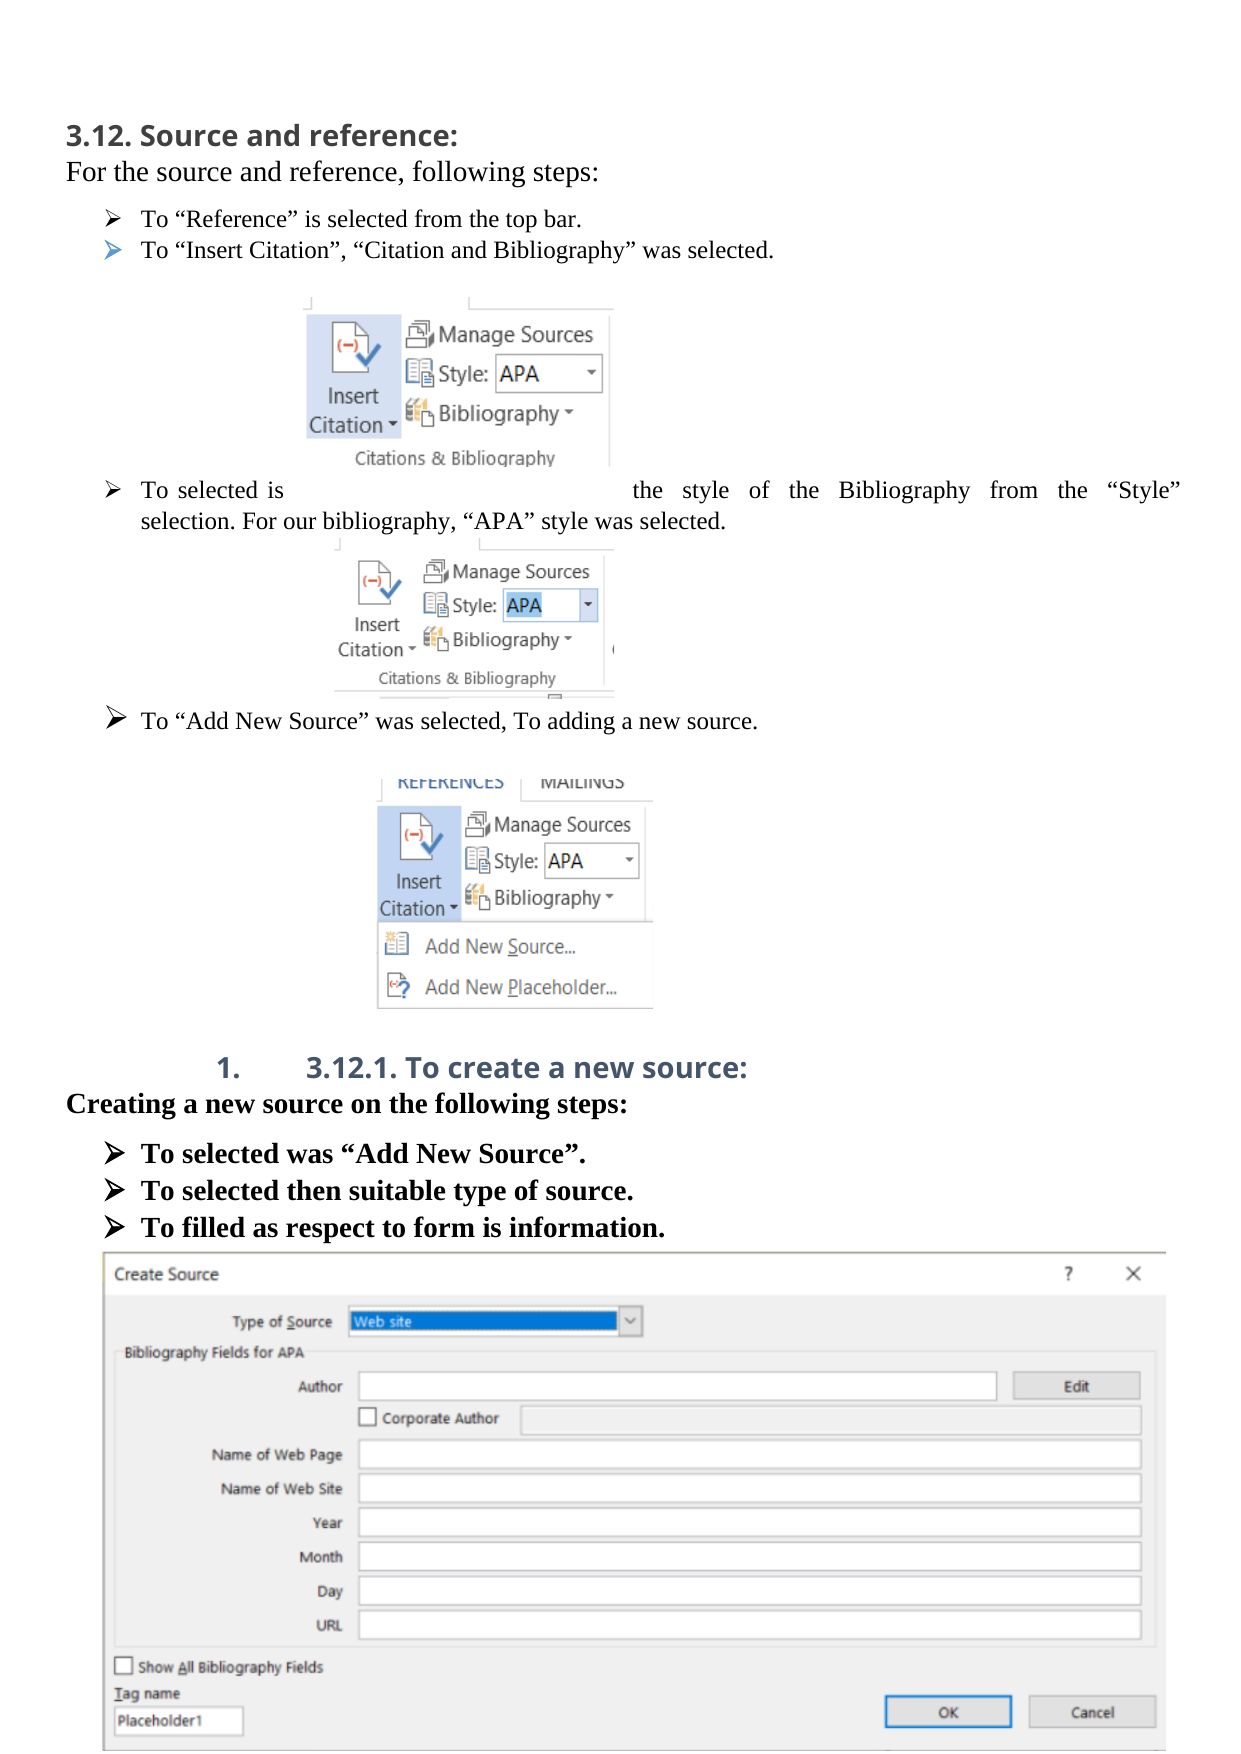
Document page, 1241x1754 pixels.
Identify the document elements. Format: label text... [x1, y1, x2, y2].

list To “Reference” is selected from the top bar. [103, 204, 1181, 233]
text Creating a new source on the following steps: [66, 1087, 1181, 1120]
list To selected then suitable type of source. [103, 1173, 1181, 1207]
picture [301, 297, 614, 465]
list To “Insert Citation”, “Citation and Bibliography” was selected. [103, 235, 1181, 264]
subtitle 3.12.1. To create a new source: [216, 1047, 1181, 1087]
subtitle 3.12. Source and reference: [66, 115, 1181, 154]
list To selected was “Add New Source”. [103, 1136, 1181, 1169]
picture [332, 538, 614, 698]
picture [375, 779, 653, 1007]
list To “Add New Source” was selected, To adding a new source. [103, 706, 1181, 737]
picture [100, 1249, 1165, 1749]
text For the source and reference, following steps: [66, 154, 1181, 188]
list To selected is the style of the Bibliography from the “Style” selection. For our bibliography, “APA” style was selected. [103, 475, 1181, 535]
list To filled as respect to form is information. [103, 1210, 1181, 1243]
